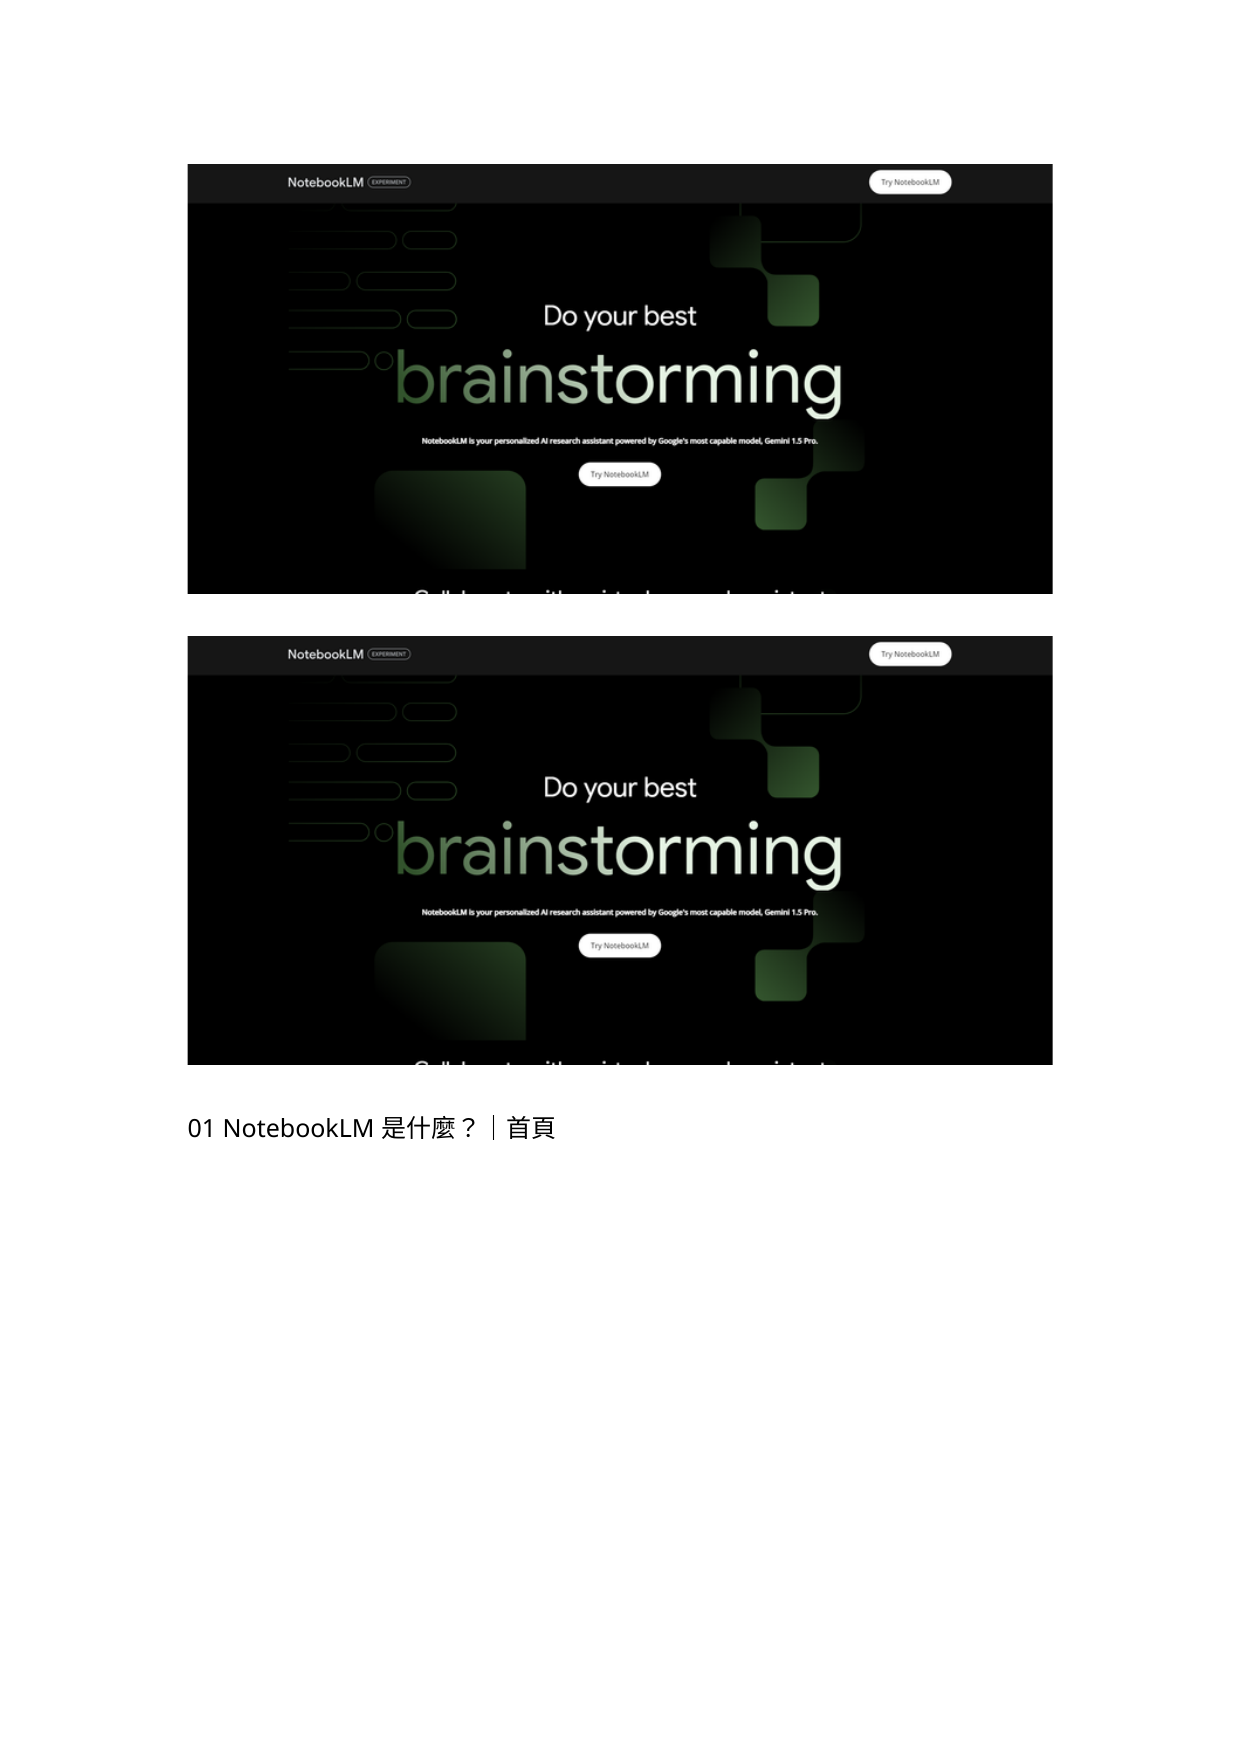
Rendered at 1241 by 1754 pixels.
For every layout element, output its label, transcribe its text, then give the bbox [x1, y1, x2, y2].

picture [187, 636, 1053, 1065]
text 01 NotebookLM 是什麼？｜首頁 [187, 1108, 1053, 1146]
picture [187, 164, 1053, 594]
